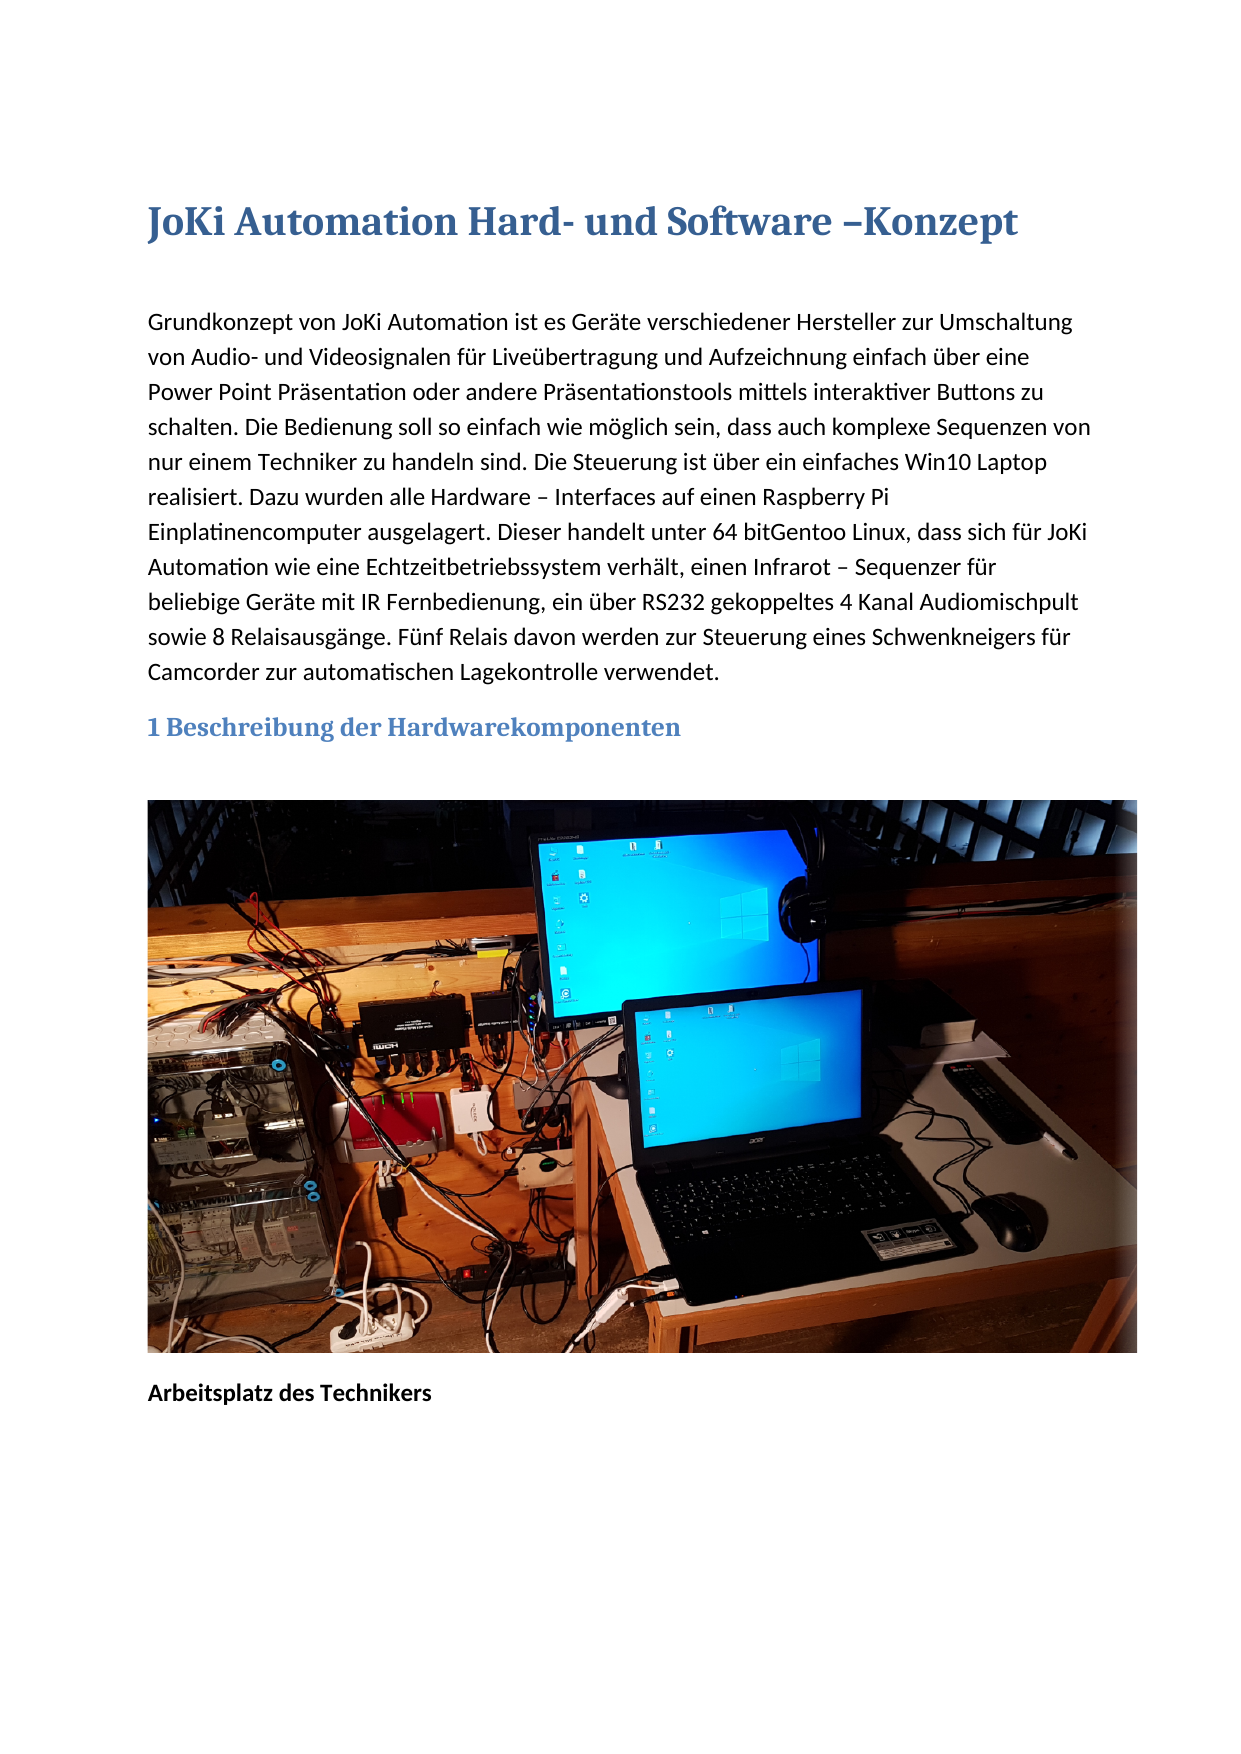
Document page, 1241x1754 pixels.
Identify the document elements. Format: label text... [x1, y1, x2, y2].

picture [147, 800, 1138, 1353]
subtitle JoKi Automation Hard- und Software –Konzept [148, 198, 1093, 246]
subtitle 1 Beschreibung der Hardwarekomponenten [148, 712, 1093, 743]
text Grundkonzept von JoKi Automation ist es Geräte verschiedener Hersteller zur Umschaltung von Audio- und Videosignalen für Liveübertragung und Aufzeichnung einfach über eine Power Point Präsentation oder andere Präsentationstools mittels interaktiver Buttons zu schalten. Die Bedienung soll so einfach wie möglich sein, dass auch komplexe Sequenzen von nur einem Techniker zu handeln sind. Die Steuerung ist über ein einfaches Win10 Laptop realisiert. Dazu wurden alle Hardware – Interfaces auf einen Raspberry Pi Einplatinencomputer ausgelagert. Dieser handelt unter 64 bitGentoo Linux, dass sich für JoKi Automation wie eine Echtzeitbetriebssystem verhält, einen Infrarot – Sequenzer für beliebige Geräte mit IR Fernbedienung, ein über RS232 gekoppeltes 4 Kanal Audiomischpult sowie 8 Relaisausgänge. Fünf Relais davon werden zur Steuerung eines Schwenkneigers für Camcorder zur automatischen Lagekontrolle verwendet. [148, 306, 1093, 686]
text Arbeitsplatz des Technikers [148, 1377, 1093, 1408]
